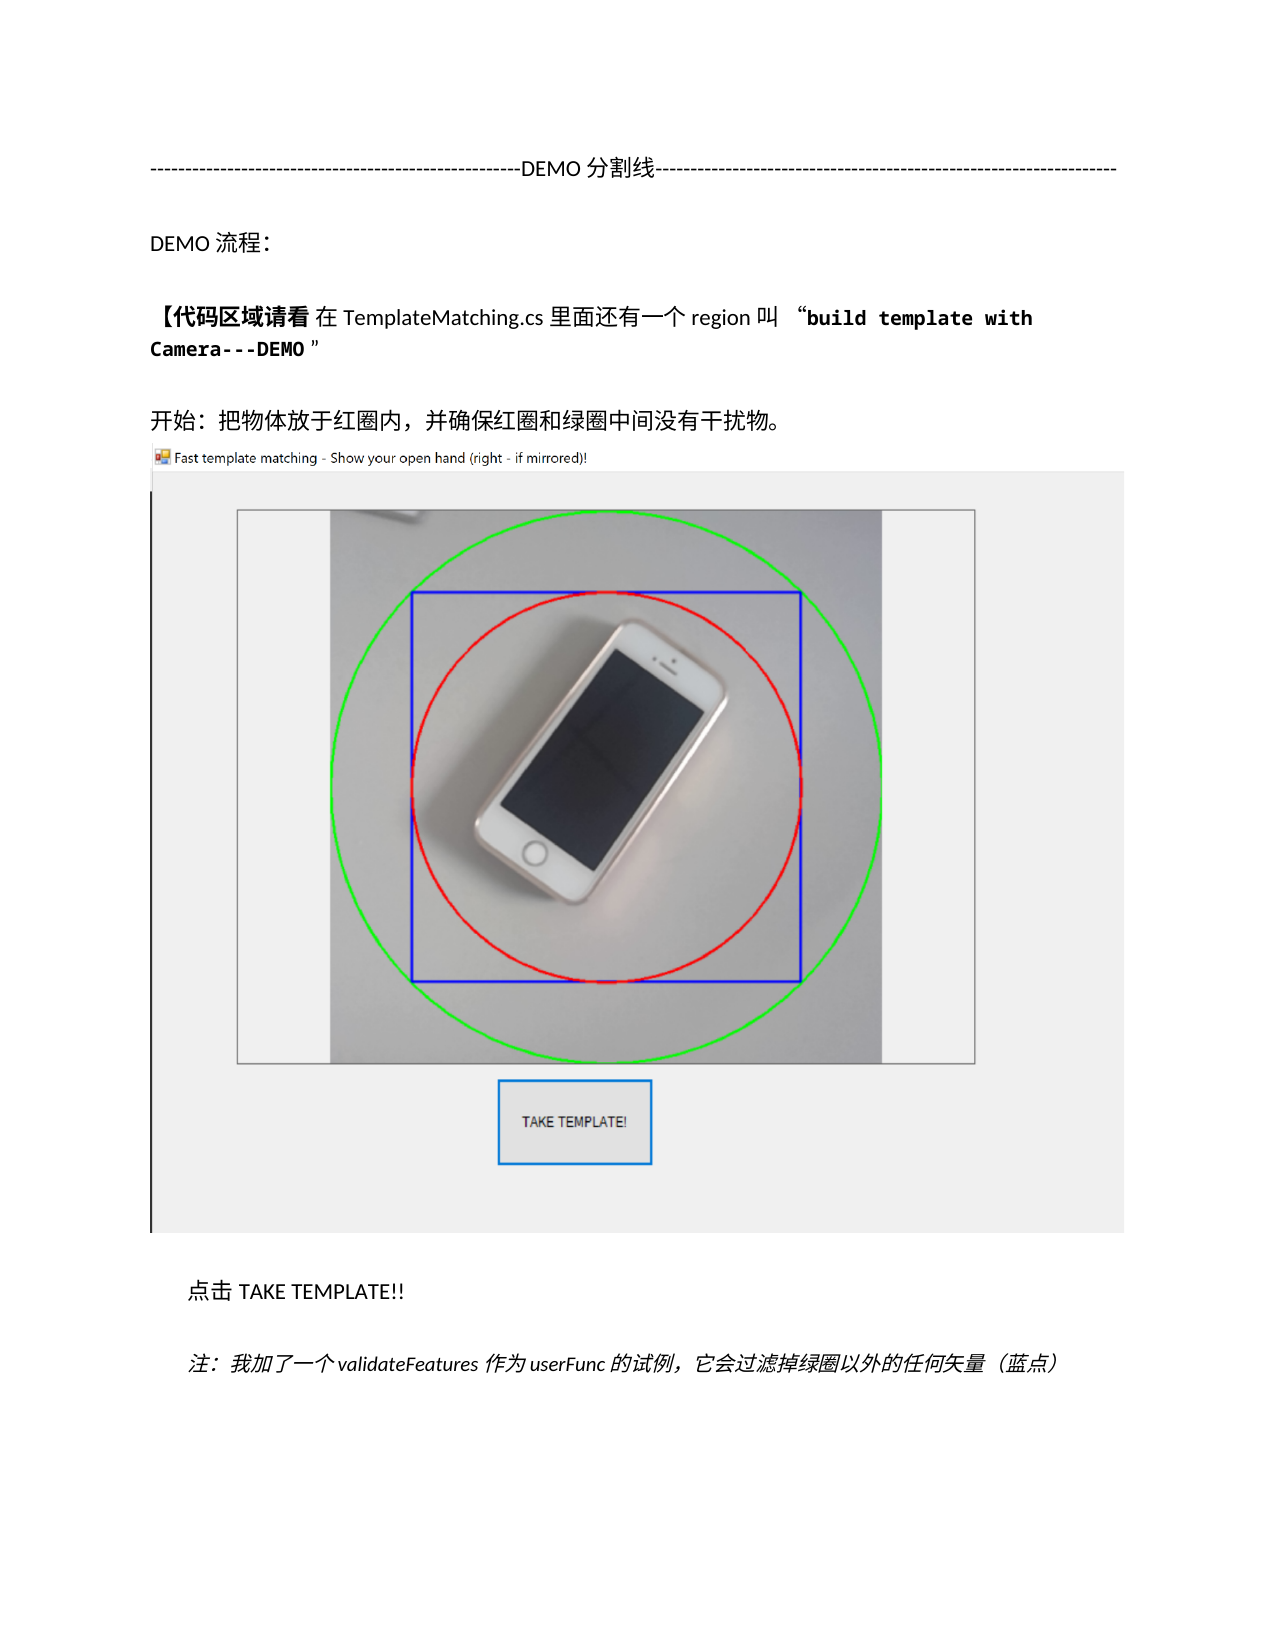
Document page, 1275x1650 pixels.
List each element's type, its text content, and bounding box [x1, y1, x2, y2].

text 【代码区域请看 在TemplateMatching.cs 里面还有一个region 叫 “build template with Camera---DEMO ” [150, 299, 1125, 362]
text 点击 TAKE TEMPLATE!! [187, 1273, 1125, 1306]
picture [150, 443, 1125, 1233]
text 注：我加了一个validateFeatures 作为 userFunc的试例，它会过滤掉绿圈以外的任何矢量（蓝点） [187, 1347, 1125, 1377]
text -----------------------------------------------------DEMO分割线------------------------------------------------------------------ [150, 150, 1125, 183]
text DEMO 流程： [150, 224, 1125, 258]
text 开始：把物体放于红圈内，并确保红圈和绿圈中间没有干扰物。 [150, 403, 1125, 436]
